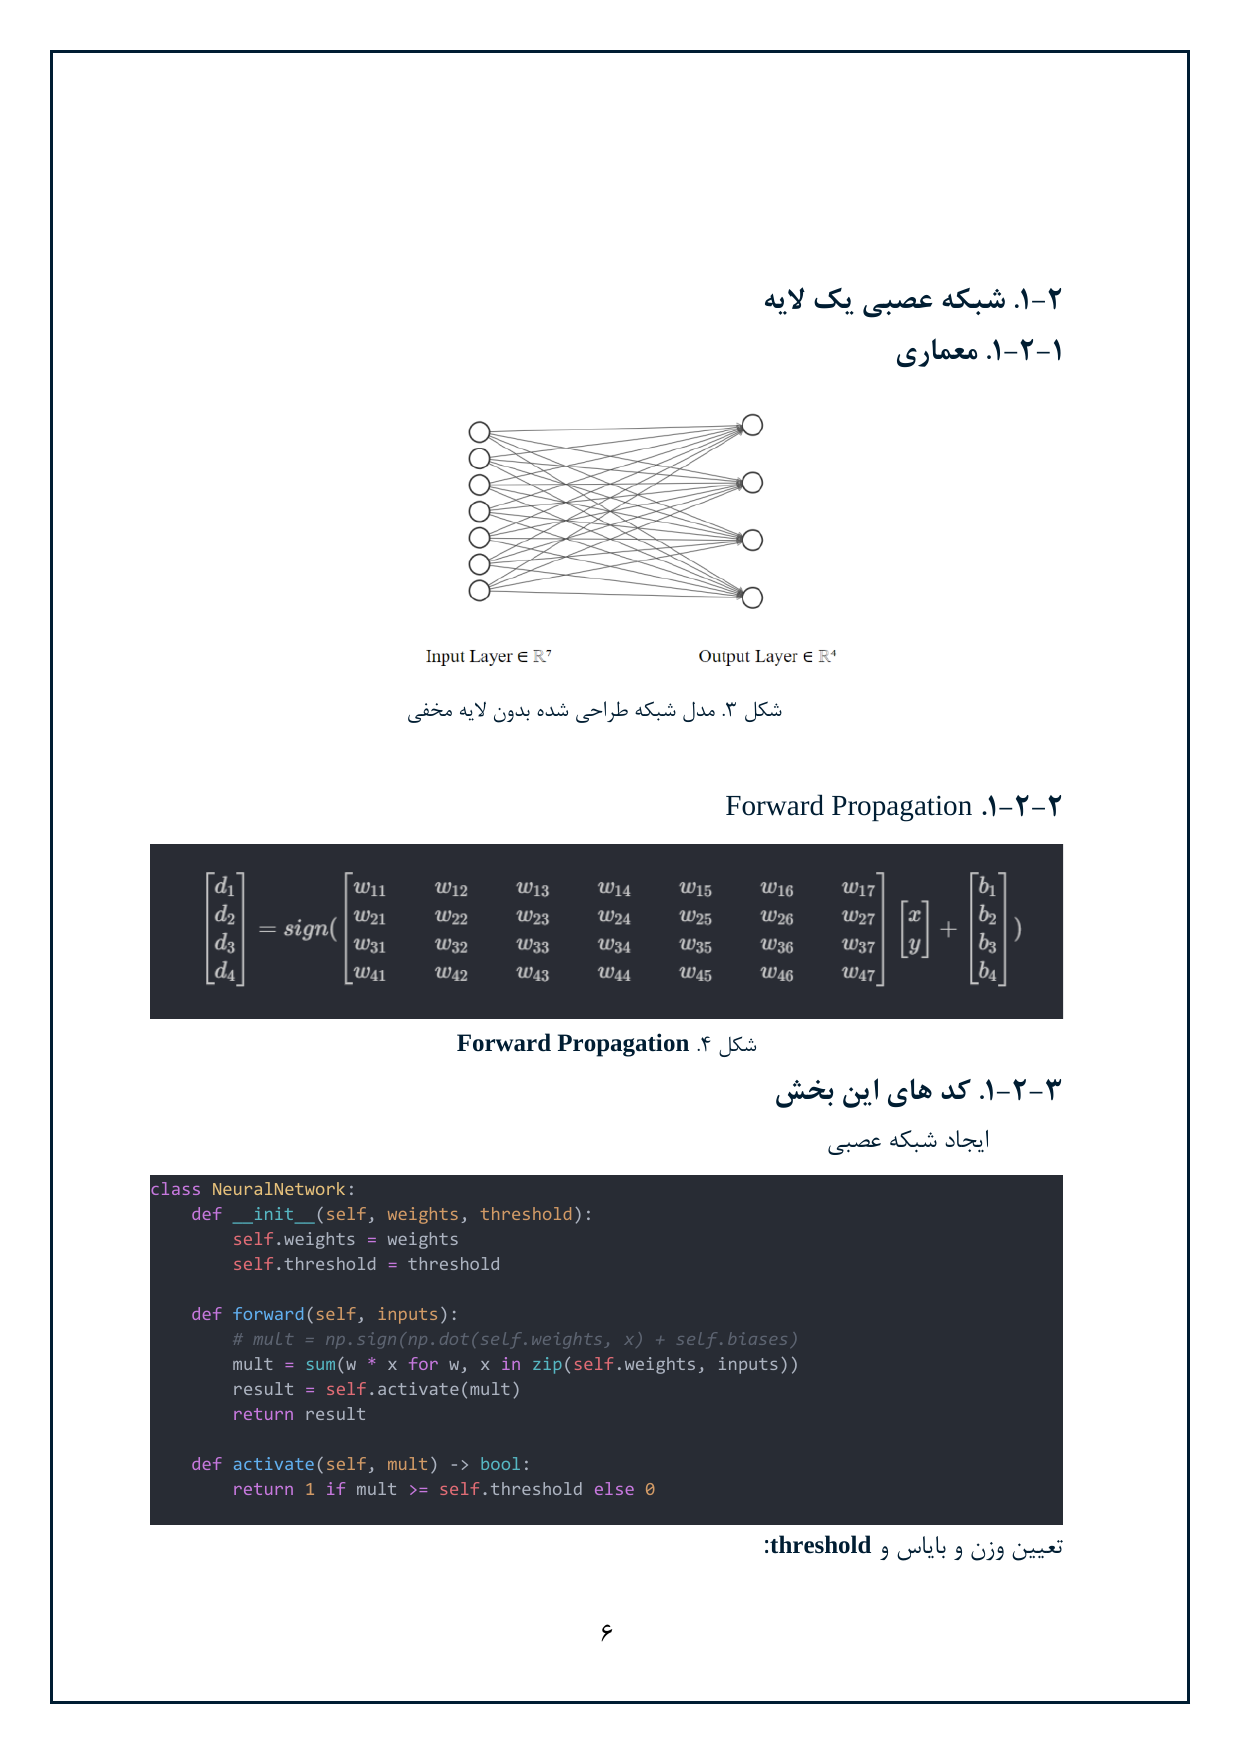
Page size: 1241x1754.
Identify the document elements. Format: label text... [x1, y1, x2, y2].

text self.weights = weights [150, 1225, 1063, 1250]
text return result [150, 1400, 1063, 1425]
picture [150, 844, 1064, 1019]
text return 1 if mult >= self.threshold else 0 [150, 1475, 1063, 1500]
picture [360, 392, 881, 691]
text def forward(self, inputs): [150, 1300, 1063, 1325]
text self.threshold = threshold [150, 1250, 1063, 1275]
text ۱-۲. شبکه عصبی یک لایه [150, 287, 1063, 320]
text ۱-۲-۳. کد های این بخش [150, 1060, 1063, 1111]
text ایجاد شبکه عصبی [150, 1129, 988, 1158]
text # mult = np.sign(np.dot(self.weights, x) + self.biases) [150, 1325, 1063, 1350]
text def activate(self, mult) -> bool: [150, 1450, 1063, 1475]
text تعیین وزن و بایاس و threshold: [150, 1525, 1063, 1563]
text def __init__(self, weights, threshold): [150, 1200, 1063, 1225]
text ۱-۲-۲. Forward Propagation [150, 788, 1063, 827]
text class NeuralNetwork: [150, 1175, 1063, 1200]
text ۱-۲-۱. معماری [150, 337, 1063, 371]
text result = self.activate(mult) [150, 1375, 1063, 1400]
text mult = sum(w * x for w, x in zip(self.weights, inputs)) [150, 1350, 1063, 1375]
